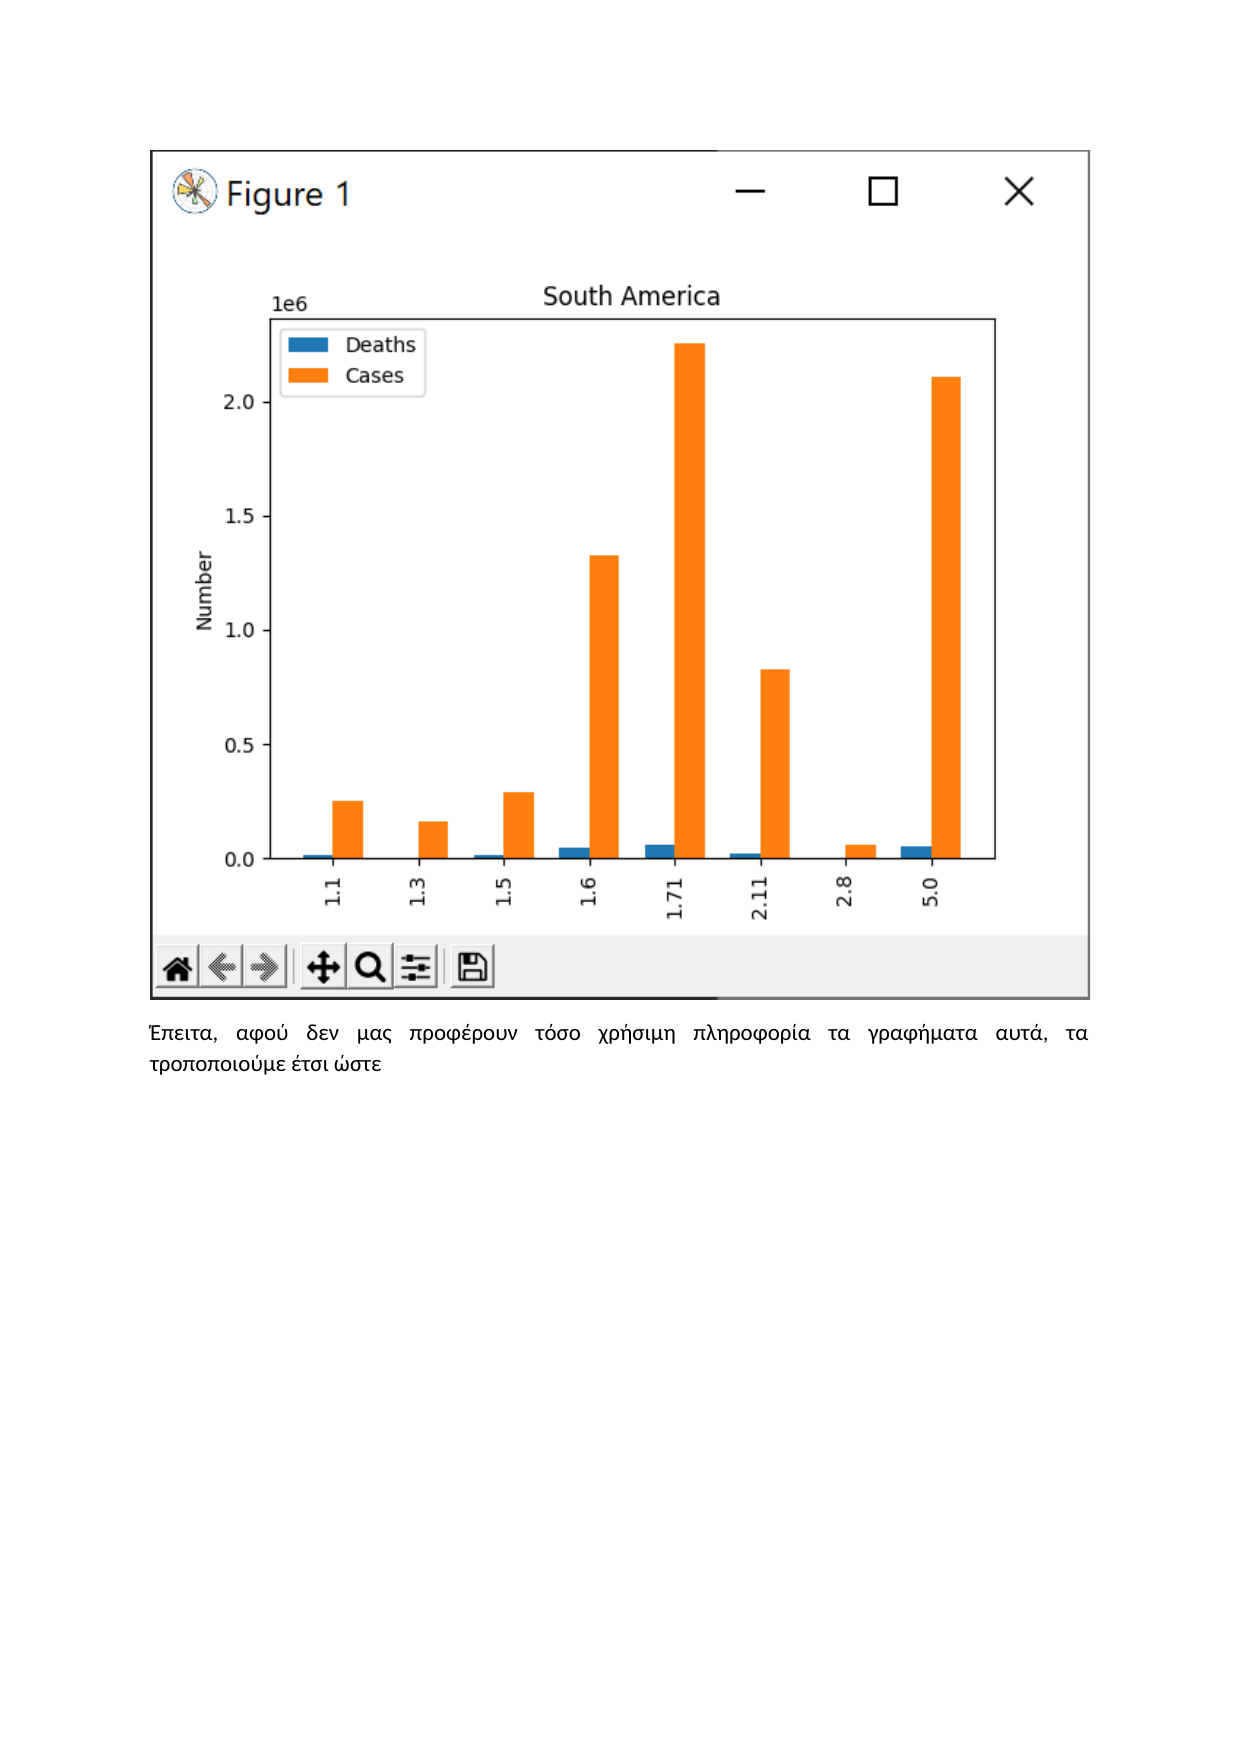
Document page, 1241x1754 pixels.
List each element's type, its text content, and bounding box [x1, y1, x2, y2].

text Έπειτα, αφού δεν μας προφέρουν τόσο χρήσιμη πληροφορία τα γραφήματα αυτά, τα τροποποιούμε έτσι ώστε [150, 1018, 1090, 1077]
picture [150, 150, 1091, 1000]
